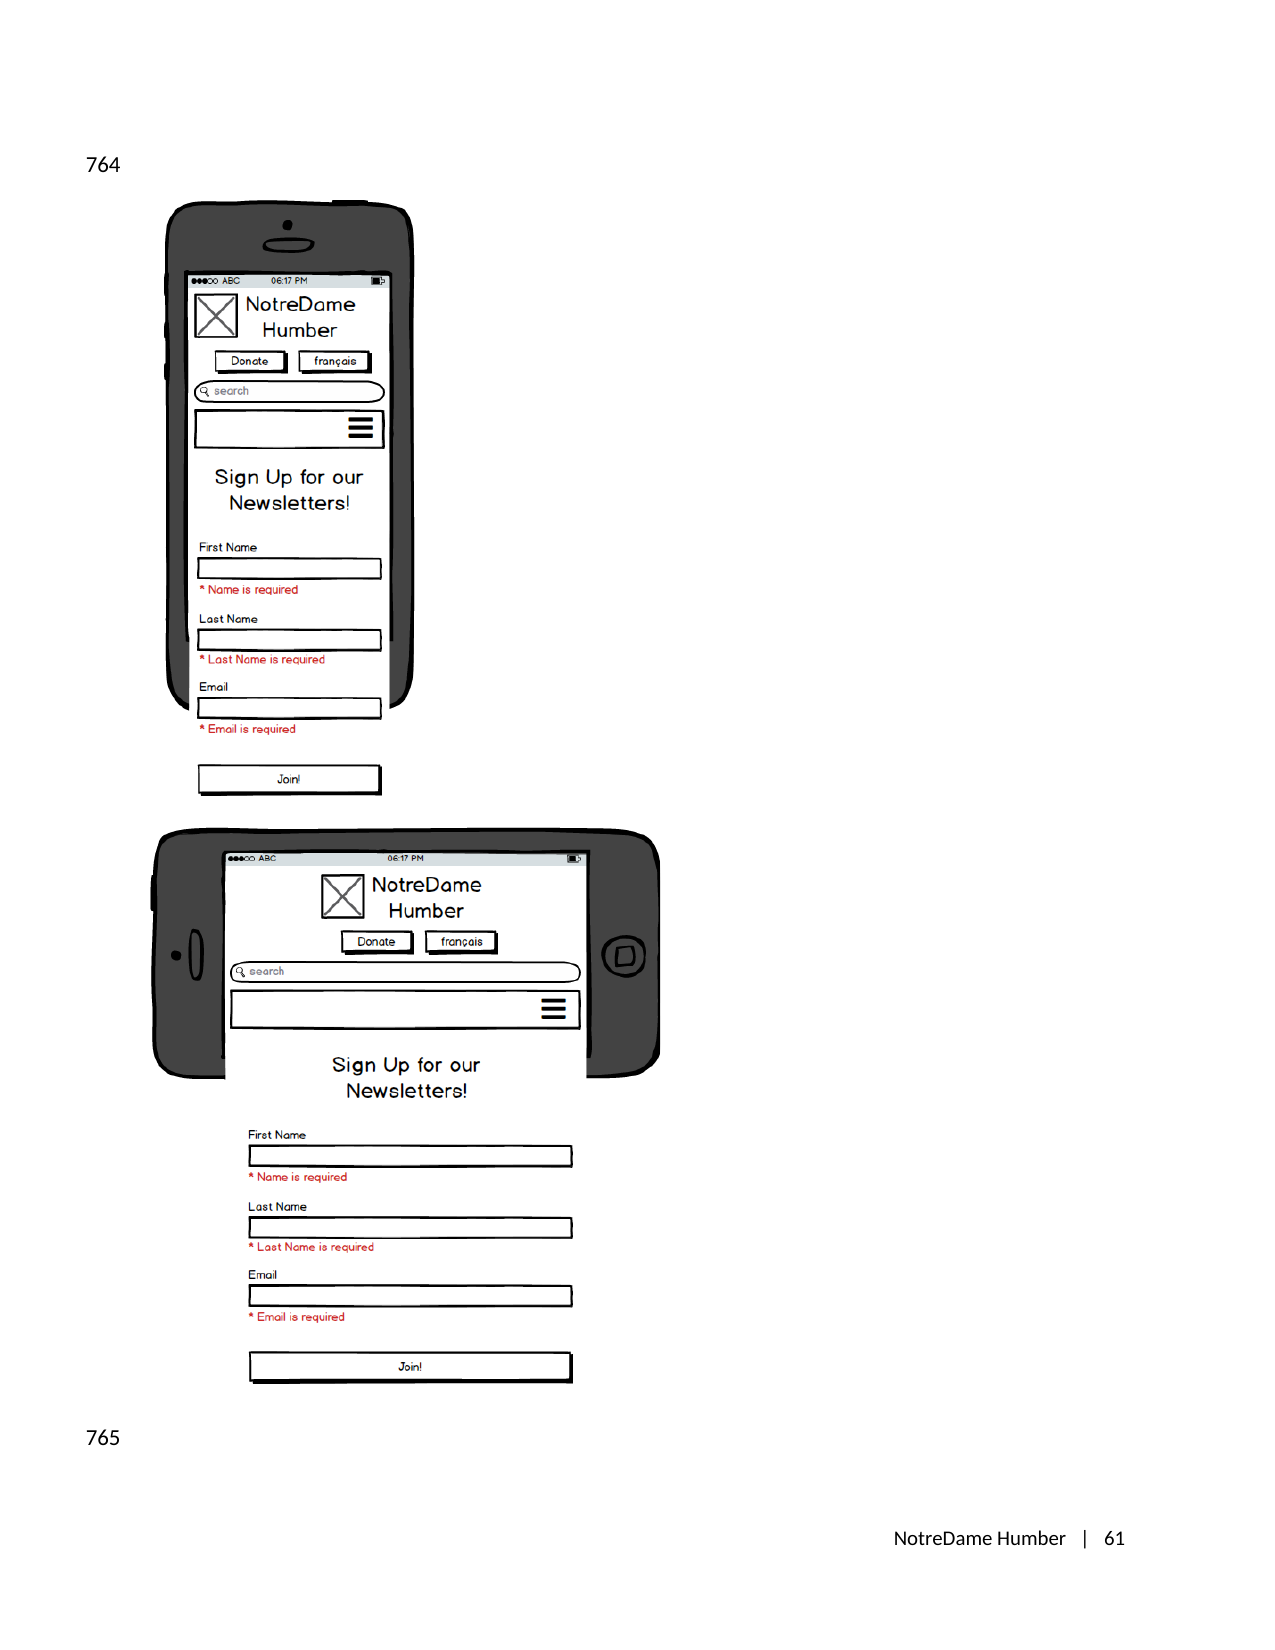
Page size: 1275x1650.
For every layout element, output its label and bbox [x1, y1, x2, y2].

picture [150, 200, 661, 1445]
